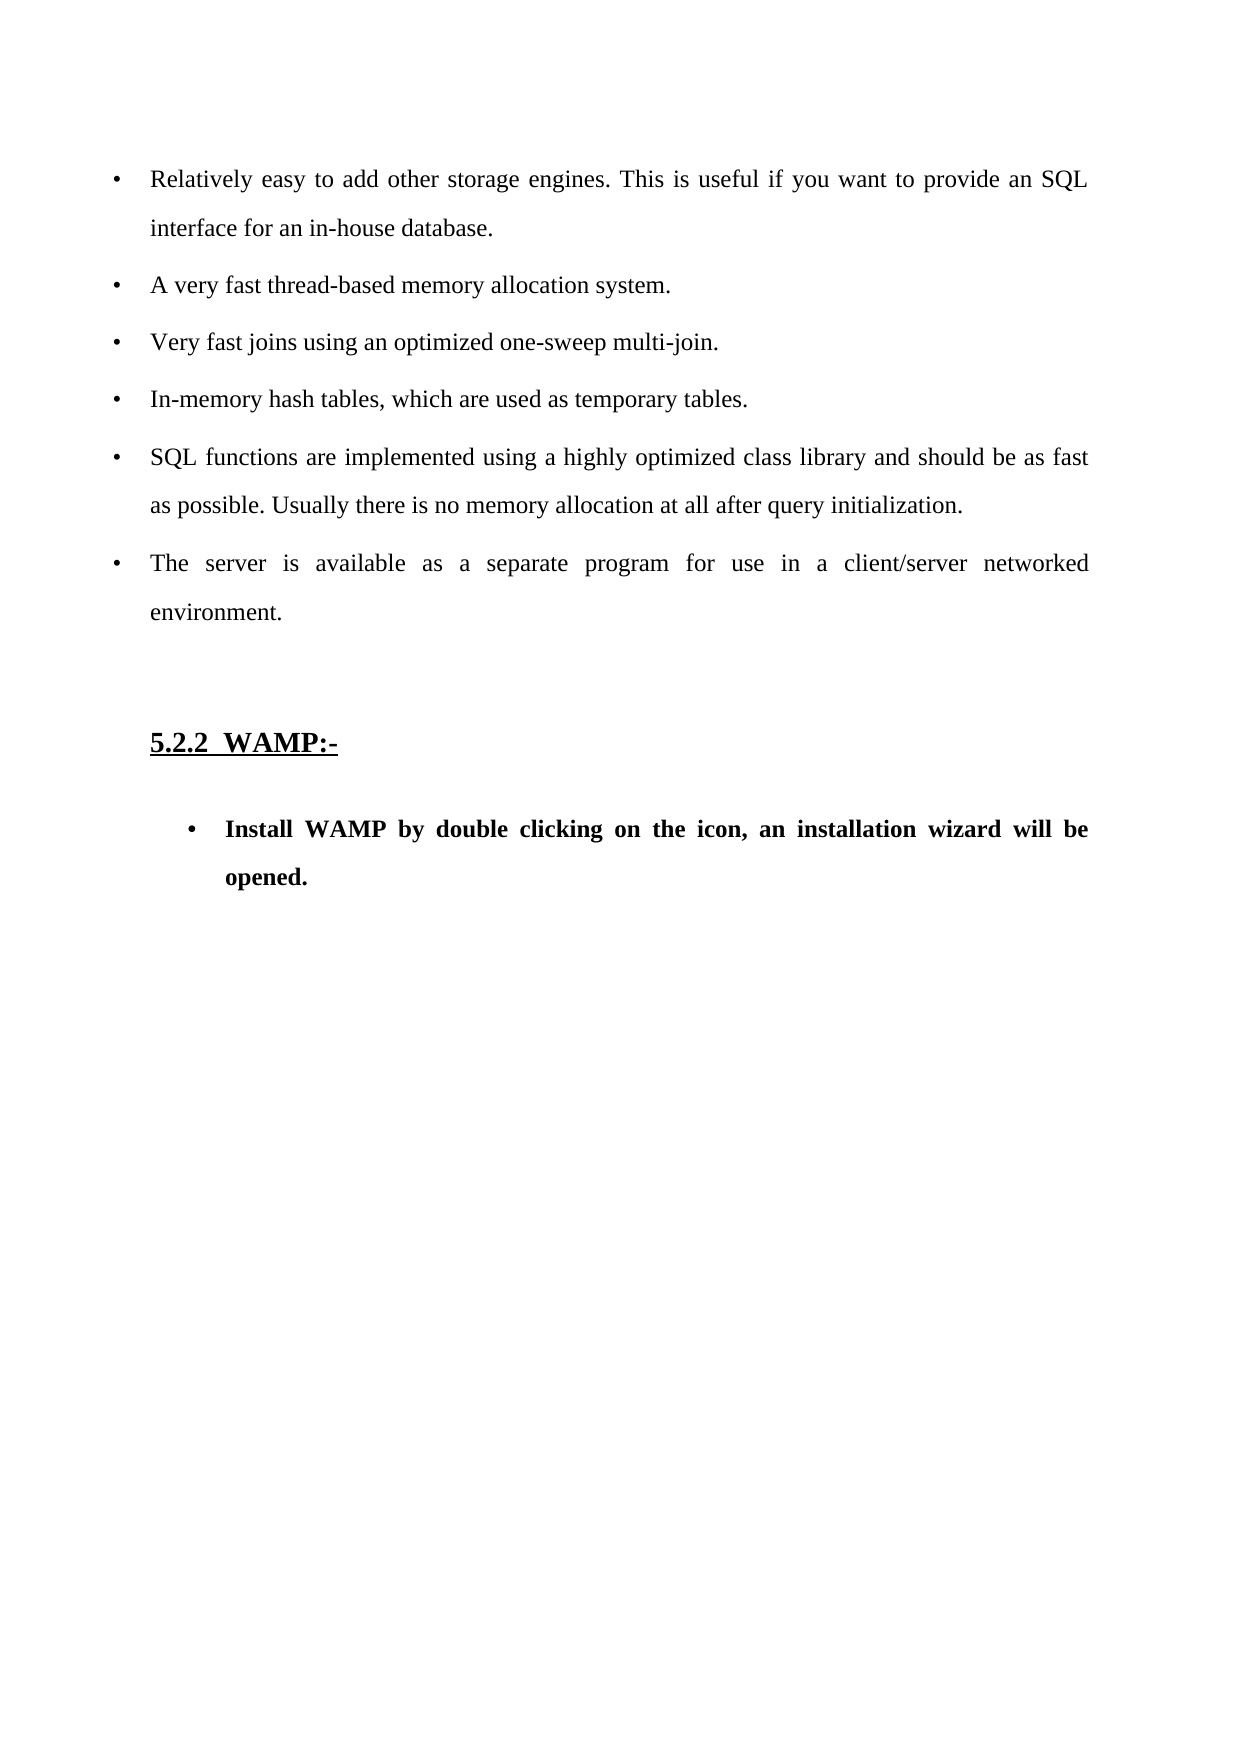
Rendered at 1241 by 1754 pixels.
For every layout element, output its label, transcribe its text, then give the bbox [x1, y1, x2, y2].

list Relatively easy to add other storage engines. This is useful if you want to provide an SQL interface for an in-house database. [112, 162, 1090, 243]
list In-memory hash tables, which are used as temporary tables. [112, 383, 1090, 415]
list The server is available as a separate program for use in a client/server networked environment. [112, 546, 1090, 627]
list A very fast thread-based memory allocation system. [112, 268, 1090, 301]
text 5.2.2 WAMP:- [150, 709, 1090, 774]
list Very fast joins using an optimized one-sweep multi-join. [112, 325, 1090, 358]
list SQL functions are implemented using a highly optimized class library and should be as fast as possible. Usually there is no memory allocation at all after query initialization. [112, 440, 1090, 521]
list Install WAMP by double clicking on the icon, an installation wizard will be opened. [187, 812, 1090, 893]
